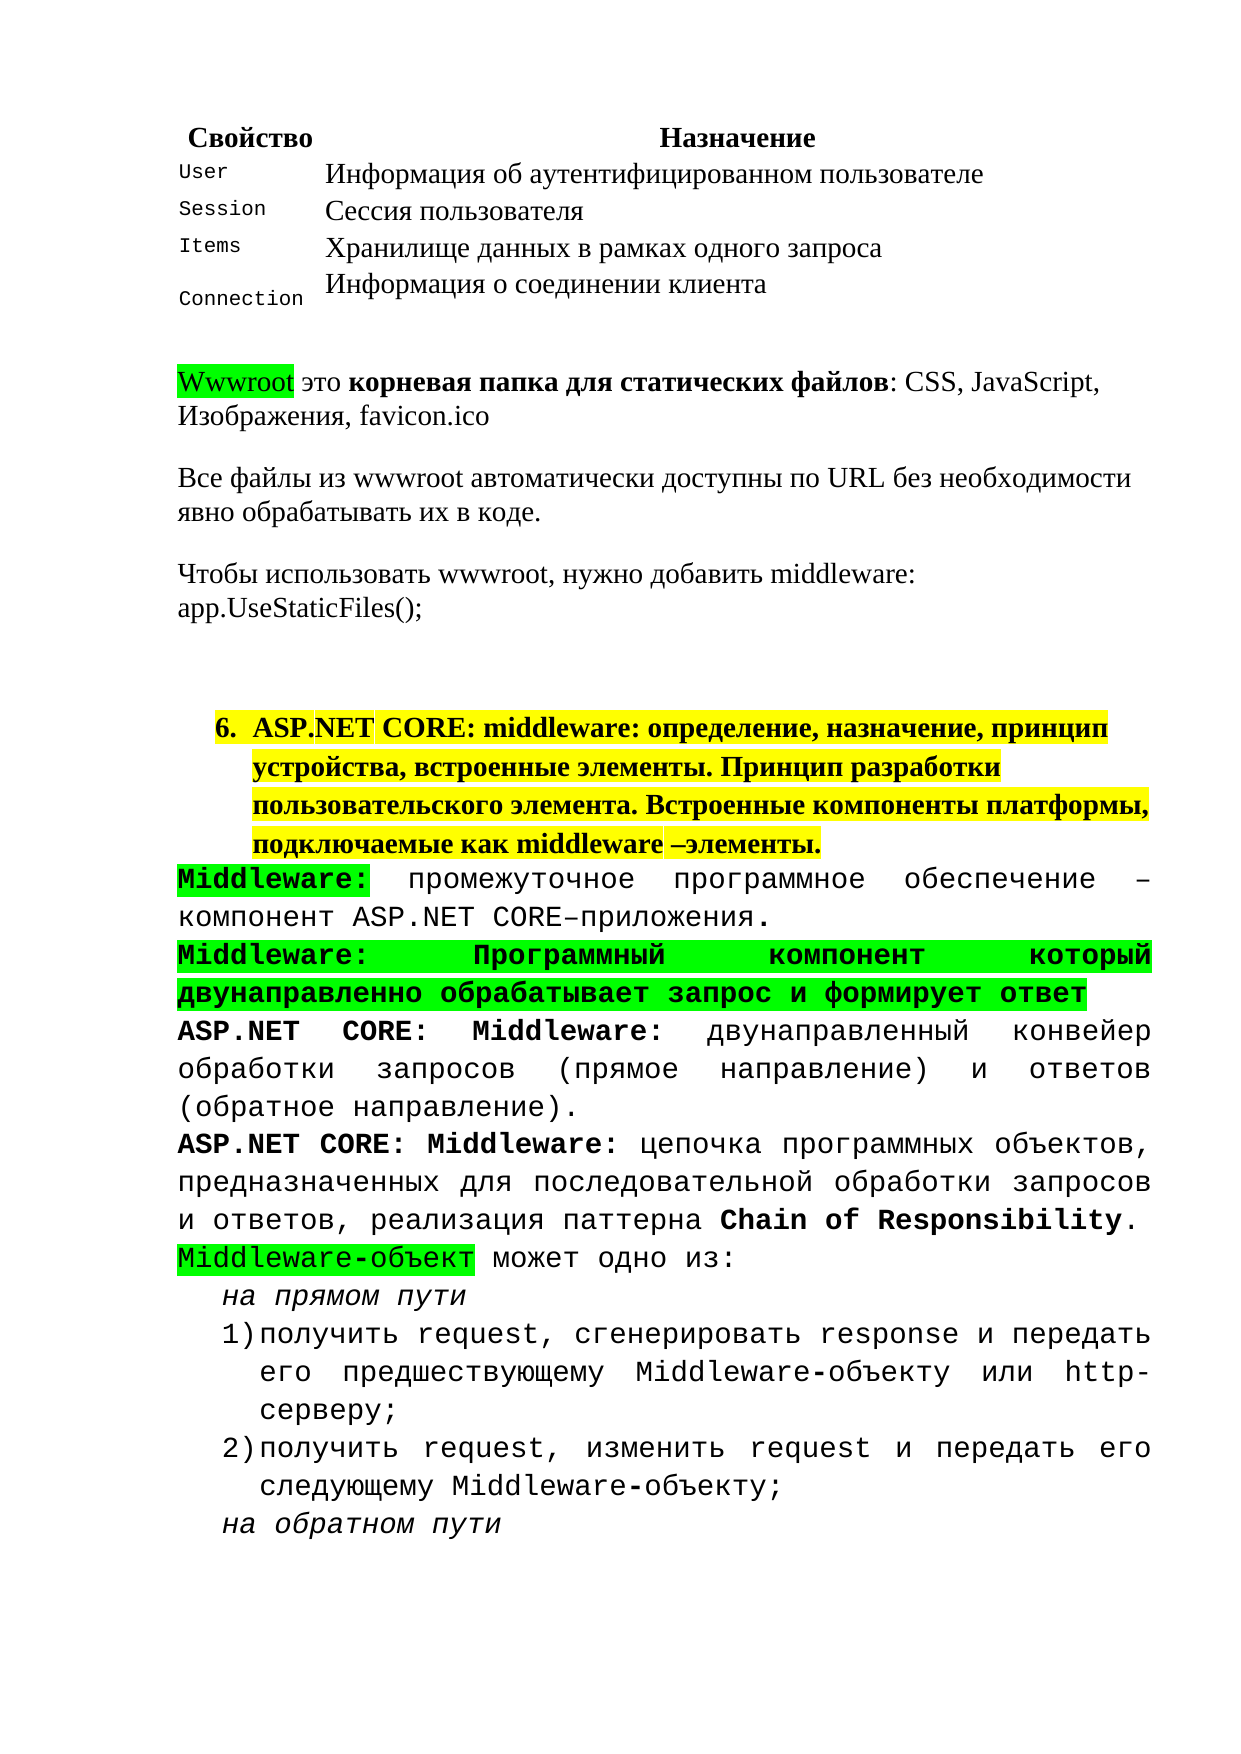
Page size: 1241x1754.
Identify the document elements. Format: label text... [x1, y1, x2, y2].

table_cell Информация о соединении клиента [323, 265, 1152, 335]
text на обратном пути [222, 1509, 1152, 1542]
text Все файлы из wwwroot автоматически доступны по URL без необходимости явно обрабатывать их в коде. [177, 460, 1152, 527]
list Middleware: Программный компонент который двунаправленно обрабатывает запрос и формирует ответ [177, 973, 1152, 1011]
list на прямом пути [222, 1281, 1152, 1314]
table_cell Session [177, 191, 323, 228]
list Middleware: промежуточное программное обеспечение – компонент ASP.NET CORE–приложения. [177, 864, 1152, 935]
list получить request, сгенерировать response и передать его предшествующему Middleware-объекту или http-серверу; [222, 1319, 1152, 1428]
list получить request, изменить request и передать его следующему Middleware-объекту; [222, 1433, 1152, 1504]
table_cell Connection [177, 265, 323, 335]
list ASP.NET CORE: Middleware: двунаправленный конвейер обработки запросов (прямое направление) и ответов (обратное направление). [177, 1016, 1152, 1125]
text Wwwroot это корневая папка для статических файлов: CSS, JavaScript, Изображения, favicon.ico [177, 364, 1152, 431]
table_cell Информация об аутентифицированном пользователе [323, 155, 1152, 191]
table_header Назначение [323, 118, 1152, 155]
subtitle ASP.NET CORE: middleware: определение, назначение, принцип устройства, встроенные элементы. Принцип разработки пользовательского элемента. Встроенные компоненты платформы, подключаемые как middleware –элементы. [215, 710, 1152, 859]
table_header Свойство [177, 118, 323, 155]
table_cell User [177, 155, 323, 191]
list Middleware-объект может одно из: [177, 1243, 1152, 1276]
text Чтобы использовать wwwroot, нужно добавить middleware: app.UseStaticFiles(); [177, 557, 1152, 624]
table_cell Items [177, 228, 323, 265]
table_cell Сессия пользователя [323, 191, 1152, 228]
list ASP.NET CORE: Middleware: цепочка программных объектов, предназначенных для последовательной обработки запросов и ответов, реализация паттерна Chain of Responsibility. [177, 1130, 1152, 1238]
table_cell Хранилище данных в рамках одного запроса [323, 228, 1152, 265]
